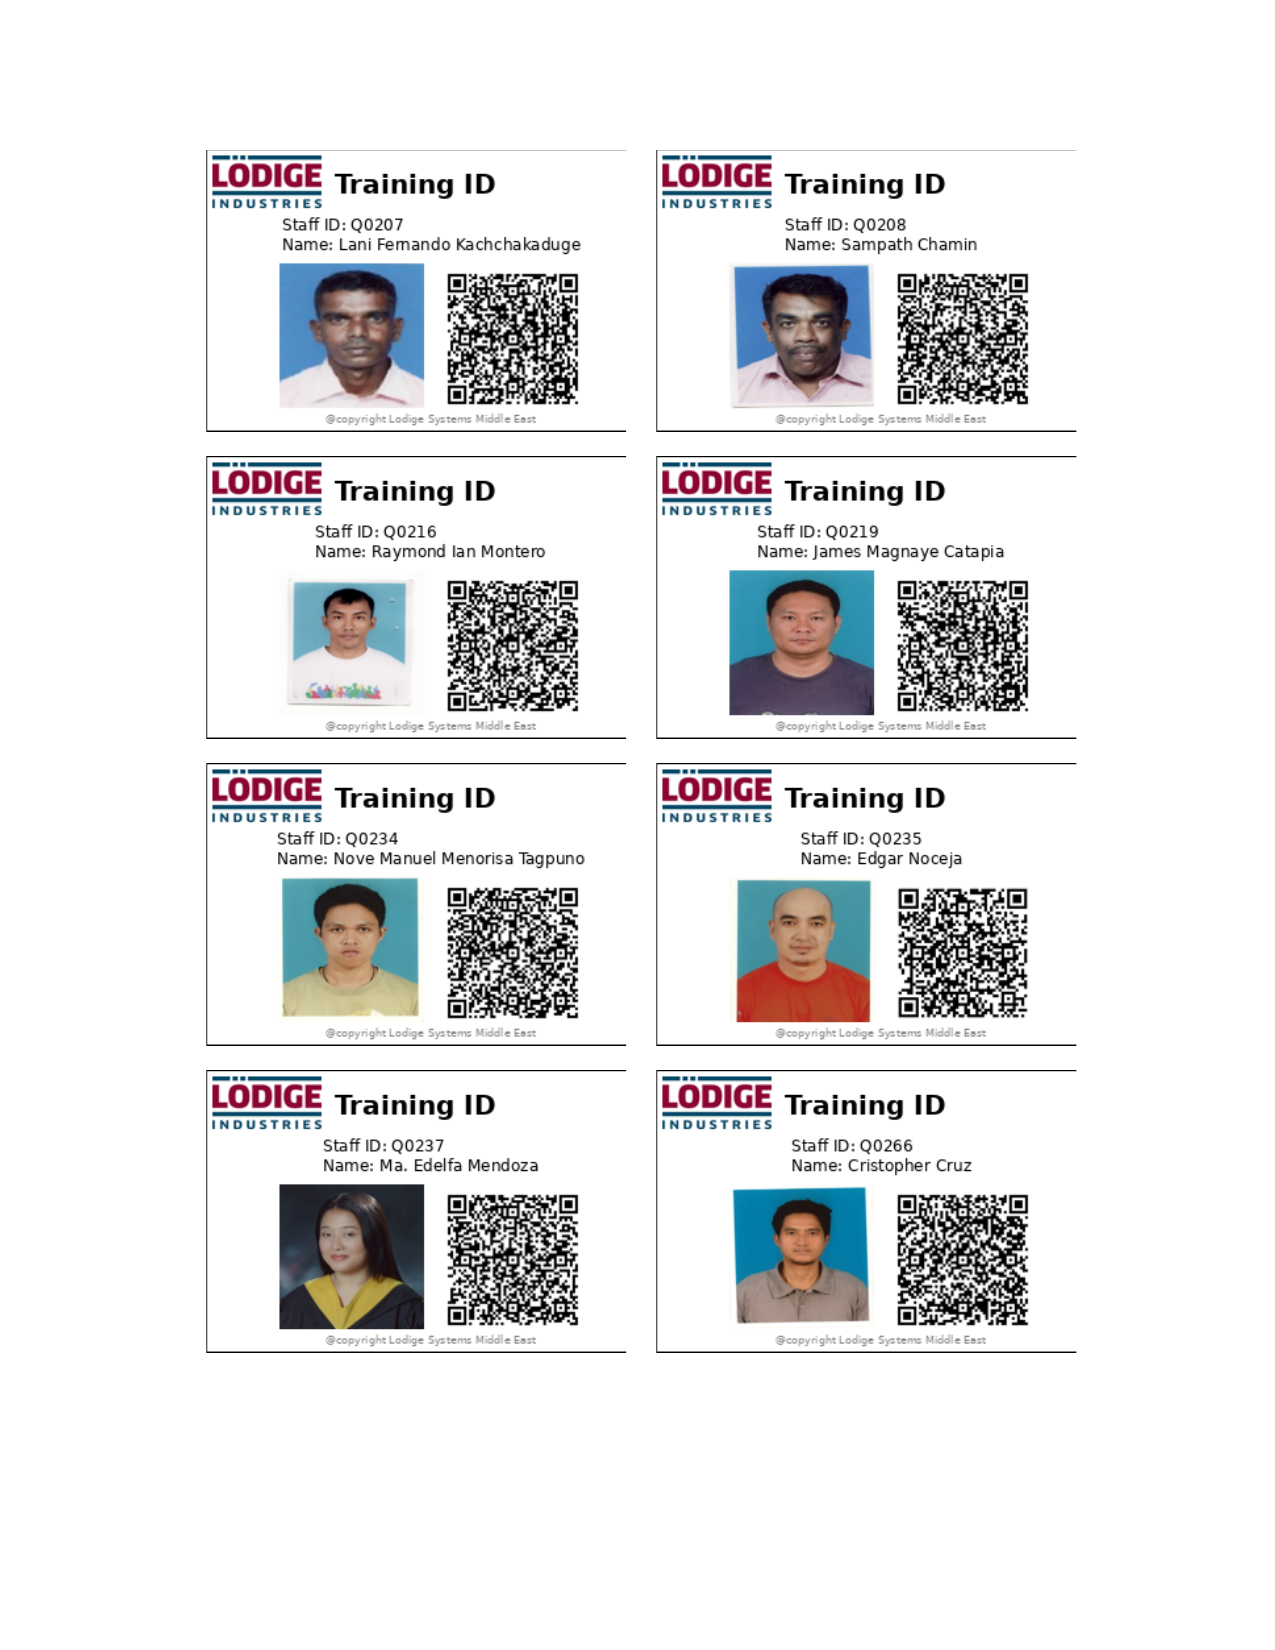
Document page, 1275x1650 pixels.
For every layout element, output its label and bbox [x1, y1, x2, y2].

table_cell [176, 457, 626, 763]
table_cell [626, 764, 1076, 1070]
table_cell [626, 1070, 1076, 1377]
table_cell [176, 1070, 626, 1377]
picture [206, 1070, 627, 1353]
table_cell [626, 150, 1076, 457]
table_cell [626, 457, 1076, 763]
picture [206, 150, 627, 432]
picture [656, 150, 1077, 432]
picture [656, 1070, 1077, 1353]
picture [656, 456, 1077, 739]
picture [206, 456, 627, 739]
picture [206, 763, 627, 1046]
table_cell [176, 150, 626, 457]
picture [656, 763, 1077, 1046]
table_cell [176, 764, 626, 1070]
